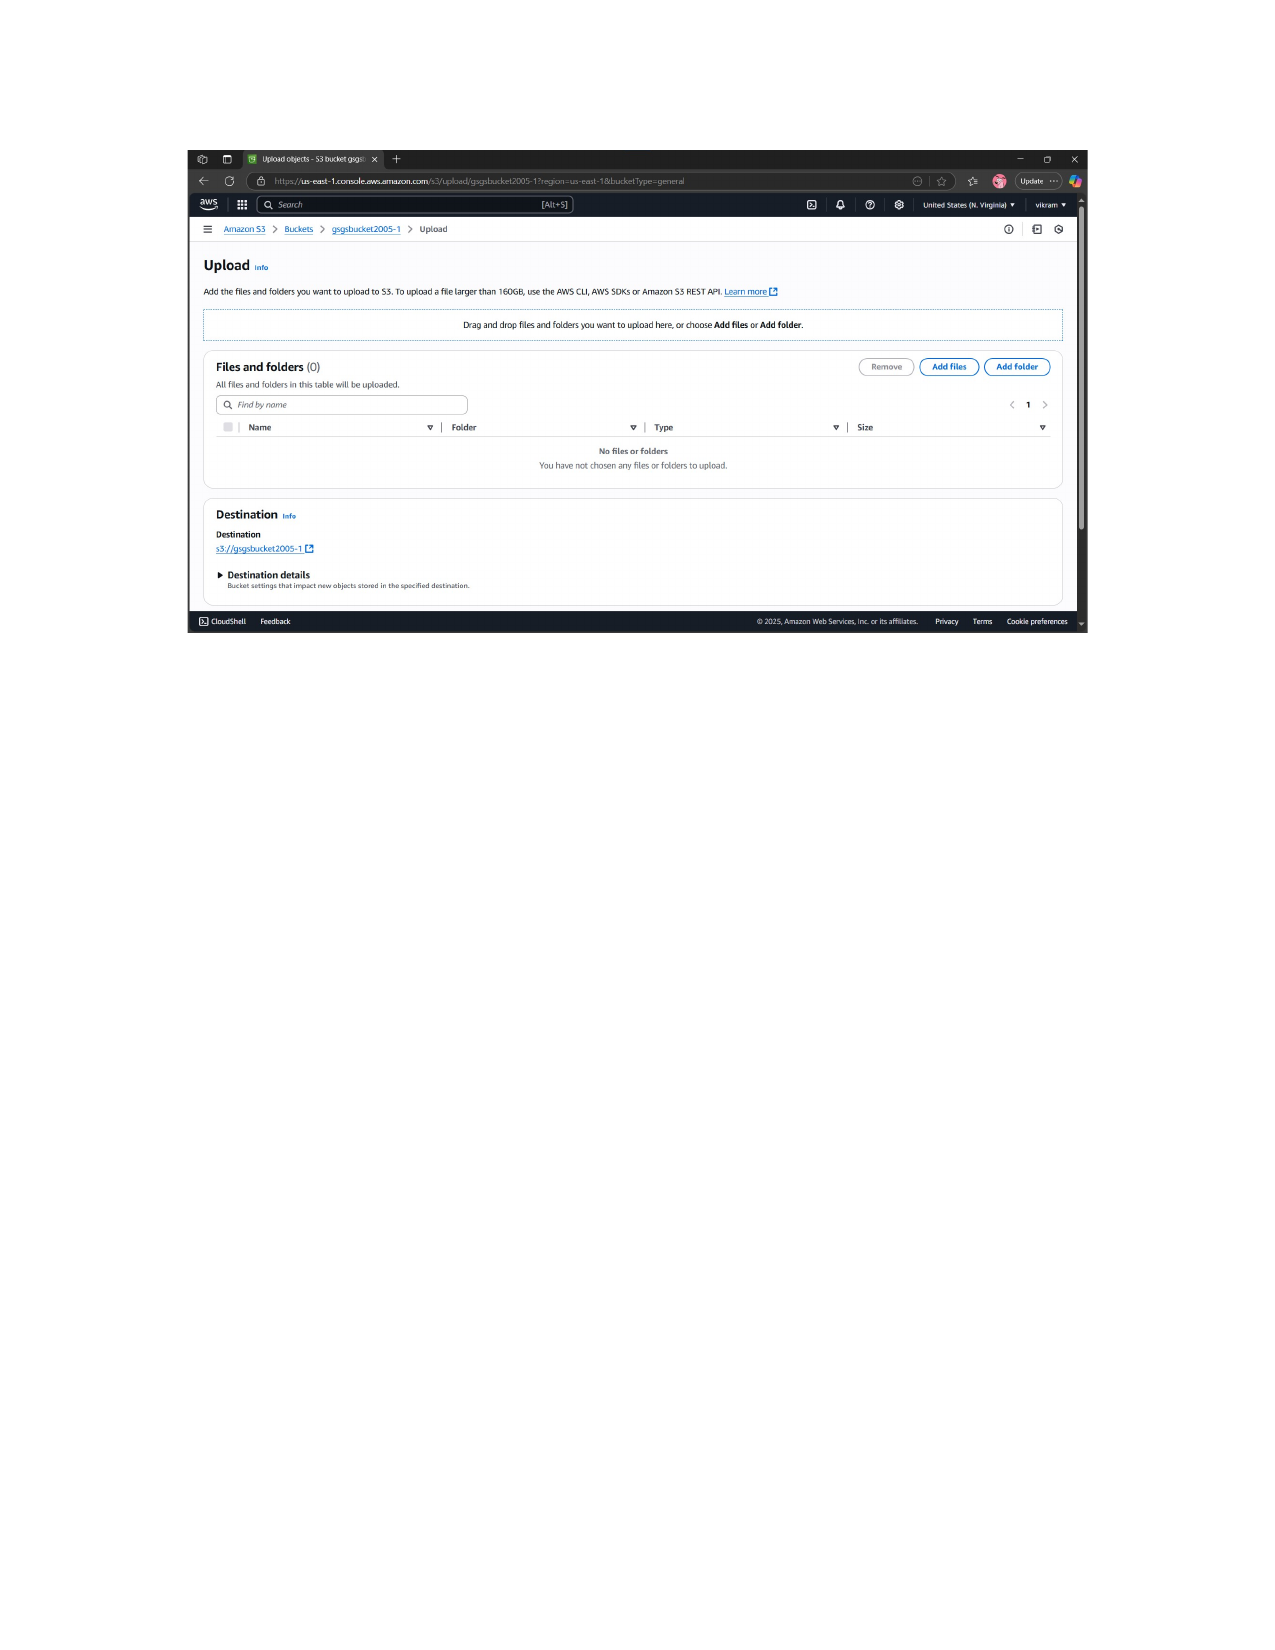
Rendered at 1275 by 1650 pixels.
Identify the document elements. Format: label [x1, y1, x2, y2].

picture [187, 150, 1088, 633]
